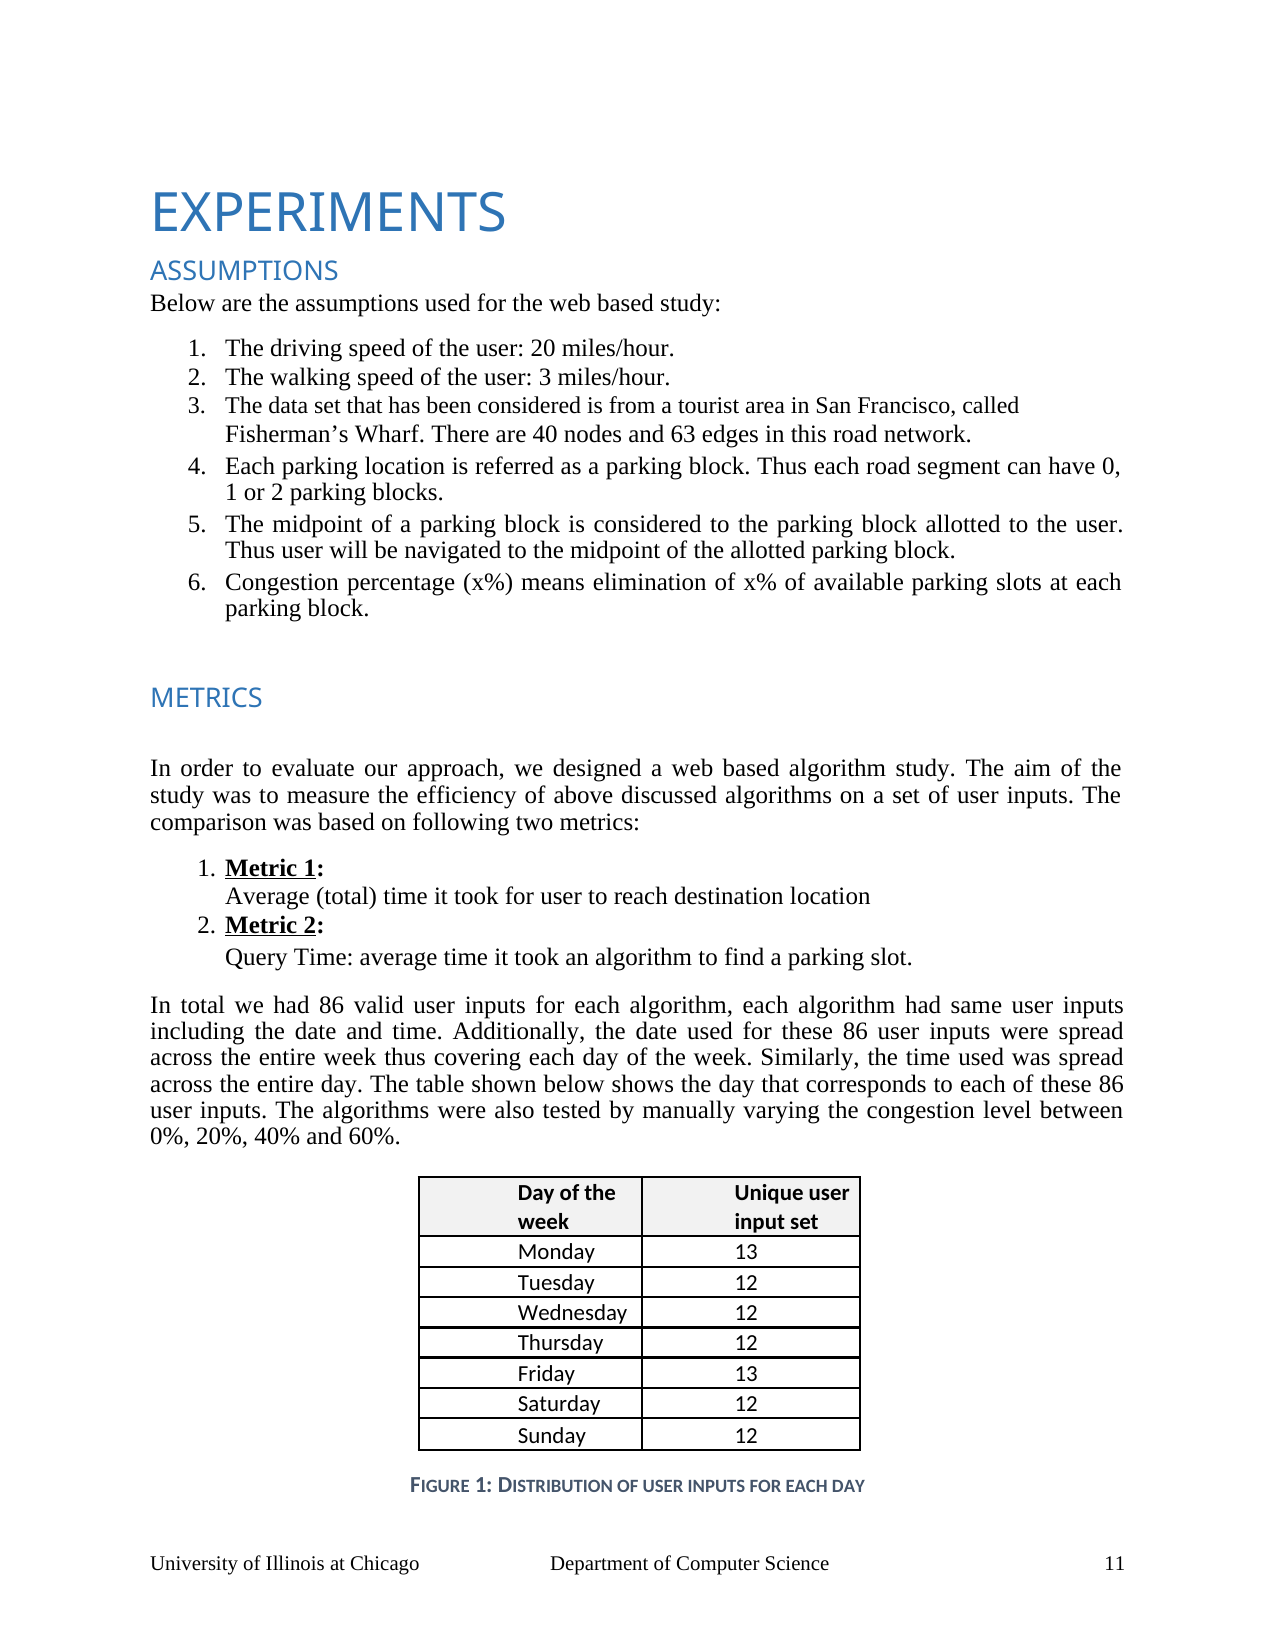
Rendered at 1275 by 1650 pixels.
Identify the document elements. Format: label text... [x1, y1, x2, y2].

table_header Unique user [643, 1178, 859, 1206]
subtitle EXPERIMENTS [150, 174, 1125, 247]
table_cell 12 [643, 1329, 859, 1356]
list Each parking location is referred as a parking block. Thus each road segment can have 0, 1 or 2 parking blocks. [188, 453, 1123, 506]
table_cell 12 [643, 1389, 859, 1417]
table_cell week [420, 1206, 641, 1235]
table_header Day of the [420, 1178, 641, 1206]
table_cell Saturday [420, 1389, 641, 1417]
table_cell 12 [643, 1268, 859, 1296]
list Congestion percentage (x%) means elimination of x% of available parking slots at each parking block. [188, 570, 1123, 622]
text Fisherman’s Wharf. There are 40 nodes and 63 edges in this road network. [225, 419, 1125, 448]
table_cell Friday [420, 1359, 641, 1387]
table_cell Tuesday [420, 1268, 641, 1296]
list The data set that has been considered is from a tourist area in San Francisco, called [188, 392, 1125, 419]
list The driving speed of the user: 20 miles/hour. [188, 333, 1125, 362]
text In total we had 86 valid user inputs for each algorithm, each algorithm had same user inputs including the date and time. Additionally, the date used for these 86 user inputs were spread across the entire week thus covering each day of the week. Similarly, the time used was spread across the entire day. The table shown below shows the day that corresponds to each of these 86 user inputs. The algorithms were also tested by manually varying the congestion level between 0%, 20%, 40% and 60%. [150, 992, 1125, 1150]
table_cell input set [643, 1206, 859, 1235]
text In order to evaluate our approach, we designed a web based algorithm study. The aim of the study was to measure the efficiency of above discussed algorithms on a set of user inputs. The comparison was based on following two metrics: [150, 756, 1123, 836]
table_cell 12 [643, 1298, 859, 1326]
text Below are the assumptions used for the web based study: [150, 288, 1125, 317]
subtitle METRICS [150, 679, 1125, 716]
list Metric 2: [197, 910, 1125, 939]
list The midpoint of a parking block is considered to the parking block allotted to the user. Thus user will be navigated to the midpoint of the allotted parking block. [188, 511, 1125, 564]
list Metric 1: [197, 853, 1125, 882]
table_cell 12 [643, 1419, 859, 1449]
subtitle ASSUMPTIONS [150, 252, 1125, 288]
text FIGURE 1: DISTRIBUTION OF USER INPUTS FOR EACH DAY [150, 1472, 1125, 1498]
table_cell 13 [643, 1237, 859, 1266]
table_cell Thursday [420, 1329, 641, 1356]
text Query Time: average time it took an algorithm to find a parking slot. [225, 944, 1125, 971]
text Average (total) time it took for user to reach destination location [225, 882, 1125, 910]
list The walking speed of the user: 3 miles/hour. [188, 362, 1125, 391]
table_cell Monday [420, 1237, 641, 1266]
table_cell Sunday [420, 1419, 641, 1449]
table_cell Wednesday [420, 1298, 641, 1326]
table_cell 13 [643, 1359, 859, 1387]
